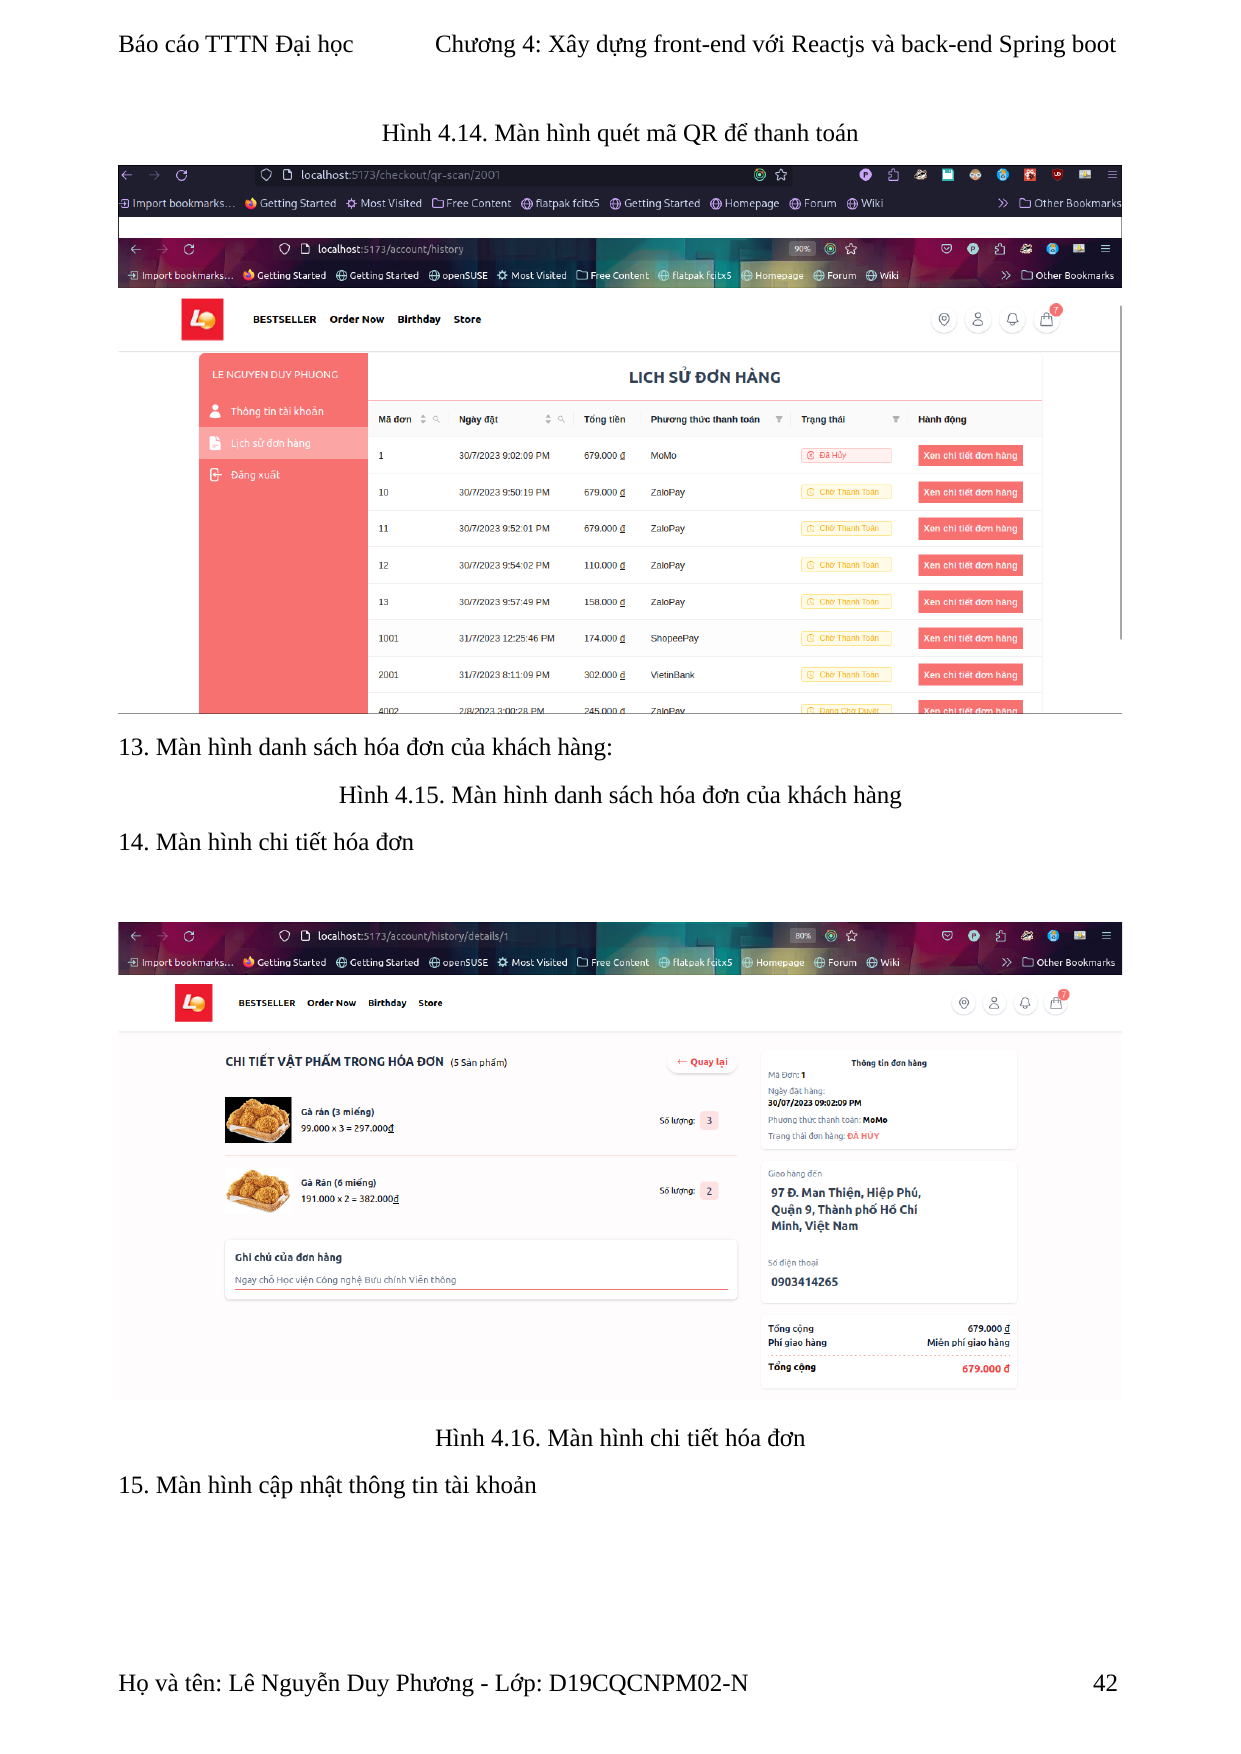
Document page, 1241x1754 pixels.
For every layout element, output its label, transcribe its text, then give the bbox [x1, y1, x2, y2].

text Hình 4.16. Màn hình chi tiết hóa đơn [118, 1400, 1122, 1452]
picture [118, 165, 1122, 714]
text 13. Màn hình danh sách hóa đơn của khách hàng: [118, 714, 1122, 761]
picture [118, 922, 1123, 1400]
text 15. Màn hình cập nhật thông tin tài khoản [118, 1470, 1122, 1499]
text 14. Màn hình chi tiết hóa đơn [118, 827, 1122, 856]
text Hình 4.15. Màn hình danh sách hóa đơn của khách hàng [118, 780, 1122, 808]
text Hình 4.14. Màn hình quét mã QR để thanh toán [118, 118, 1122, 147]
